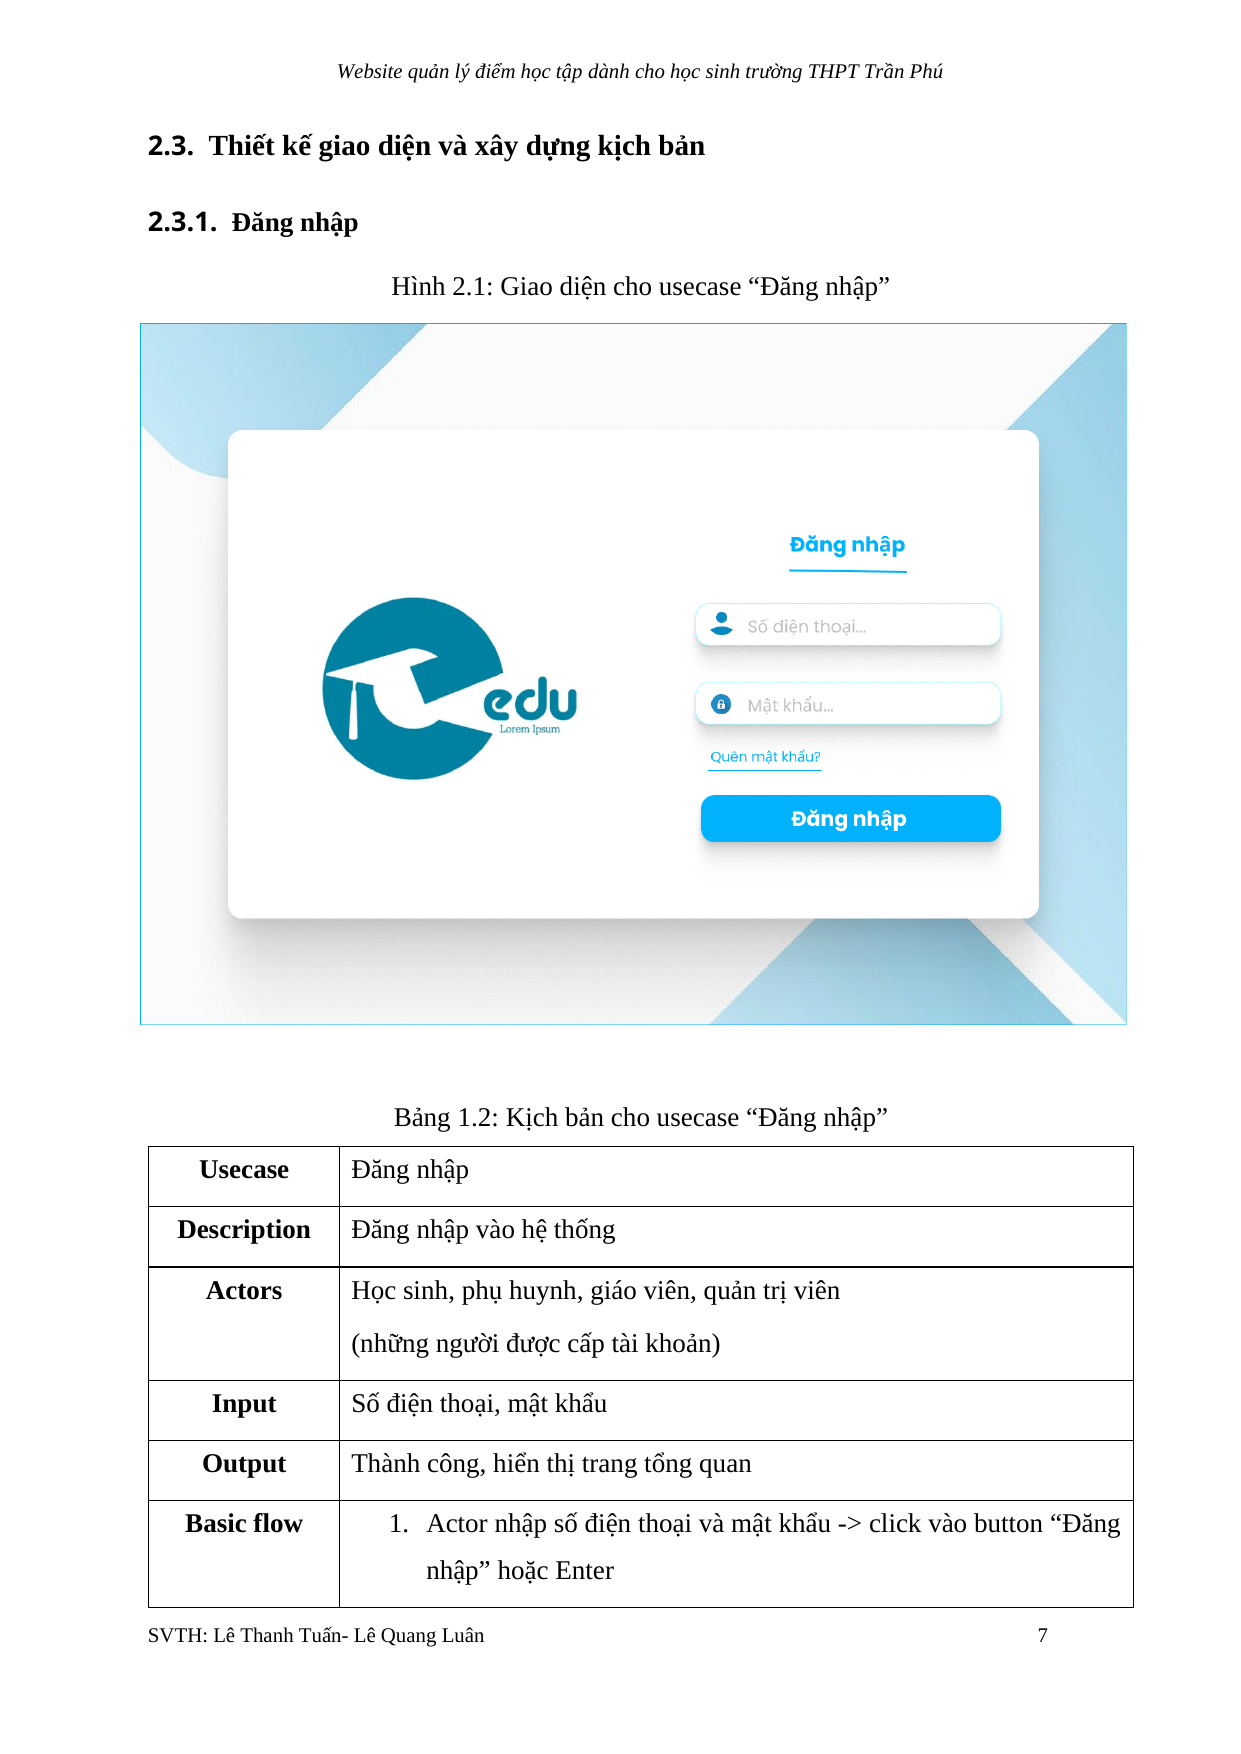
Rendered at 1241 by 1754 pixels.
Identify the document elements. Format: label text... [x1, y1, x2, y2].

table_cell Thành công, hiển thị trang tổng quan [340, 1441, 1133, 1500]
table_cell Học sinh, phụ huynh, giáo viên, quản trị viên (những người được cấp tài khoản) [340, 1268, 1133, 1379]
table_cell Input [149, 1381, 339, 1440]
table_header Đăng nhập [340, 1147, 1133, 1206]
picture [142, 325, 1127, 1025]
table_cell Description [149, 1207, 339, 1266]
table_cell Actors [149, 1268, 339, 1379]
table_cell Basic flow [149, 1501, 339, 1607]
table_header Usecase [149, 1147, 339, 1206]
table_cell Số điện thoại, mật khẩu [340, 1381, 1133, 1440]
subtitle Đăng nhập [148, 203, 1134, 239]
subtitle Thiết kế giao diện và xây dựng kịch bản [148, 126, 1134, 163]
subtitle Giao diện cho usecase “Đăng nhập” [148, 270, 1134, 302]
table_cell Output [149, 1441, 339, 1500]
table_cell Actor nhập số điện thoại và mật khẩu -> click vào button “Đăng nhập” hoặc Enter [340, 1501, 1133, 1607]
subtitle Kịch bản cho usecase “Đăng nhập” [148, 1101, 1134, 1133]
table_cell Đăng nhập vào hệ thống [340, 1207, 1133, 1266]
